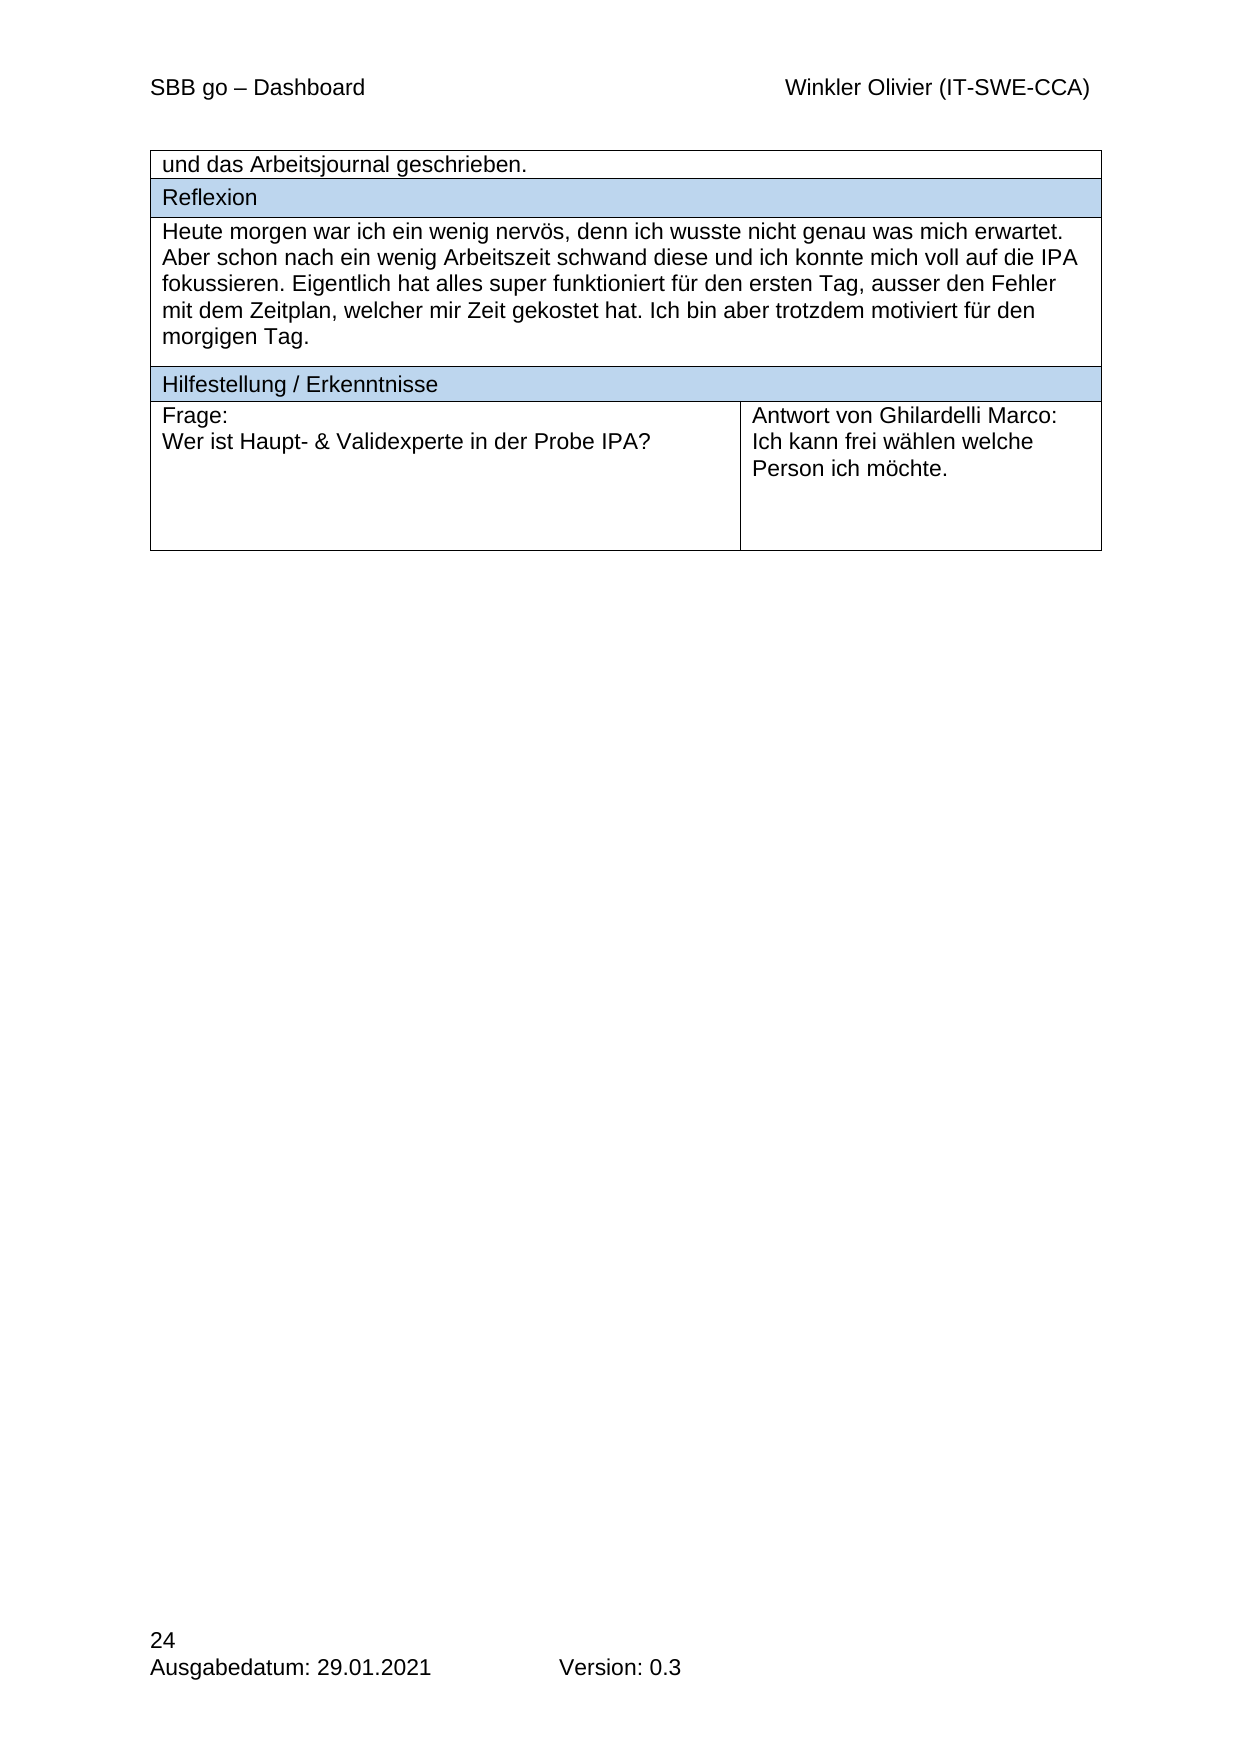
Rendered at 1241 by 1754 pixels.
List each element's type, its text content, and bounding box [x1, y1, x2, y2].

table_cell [151, 151, 1101, 177]
table_cell Antwort von Ghilardelli Marco: Ich kann frei wählen welche Person ich möchte. [741, 402, 1101, 550]
table_cell Frage: Wer ist Haupt- & Validexperte in der Probe IPA? [151, 402, 740, 550]
table_cell Reflexion [151, 179, 1101, 217]
table_cell Hilfestellung / Erkenntnisse [151, 367, 1101, 401]
table_cell Heute morgen war ich ein wenig nervös, denn ich wusste nicht genau was mich erwartet. Aber schon nach ein wenig Arbeitszeit schwand diese und ich konnte mich voll auf die IPA fokussieren. Eigentlich hat alles super funktioniert für den ersten Tag, ausser den Fehler mit dem Zeitplan, welcher mir Zeit gekostet hat. Ich bin aber trotzdem motiviert für den morgigen Tag. [151, 218, 1101, 366]
